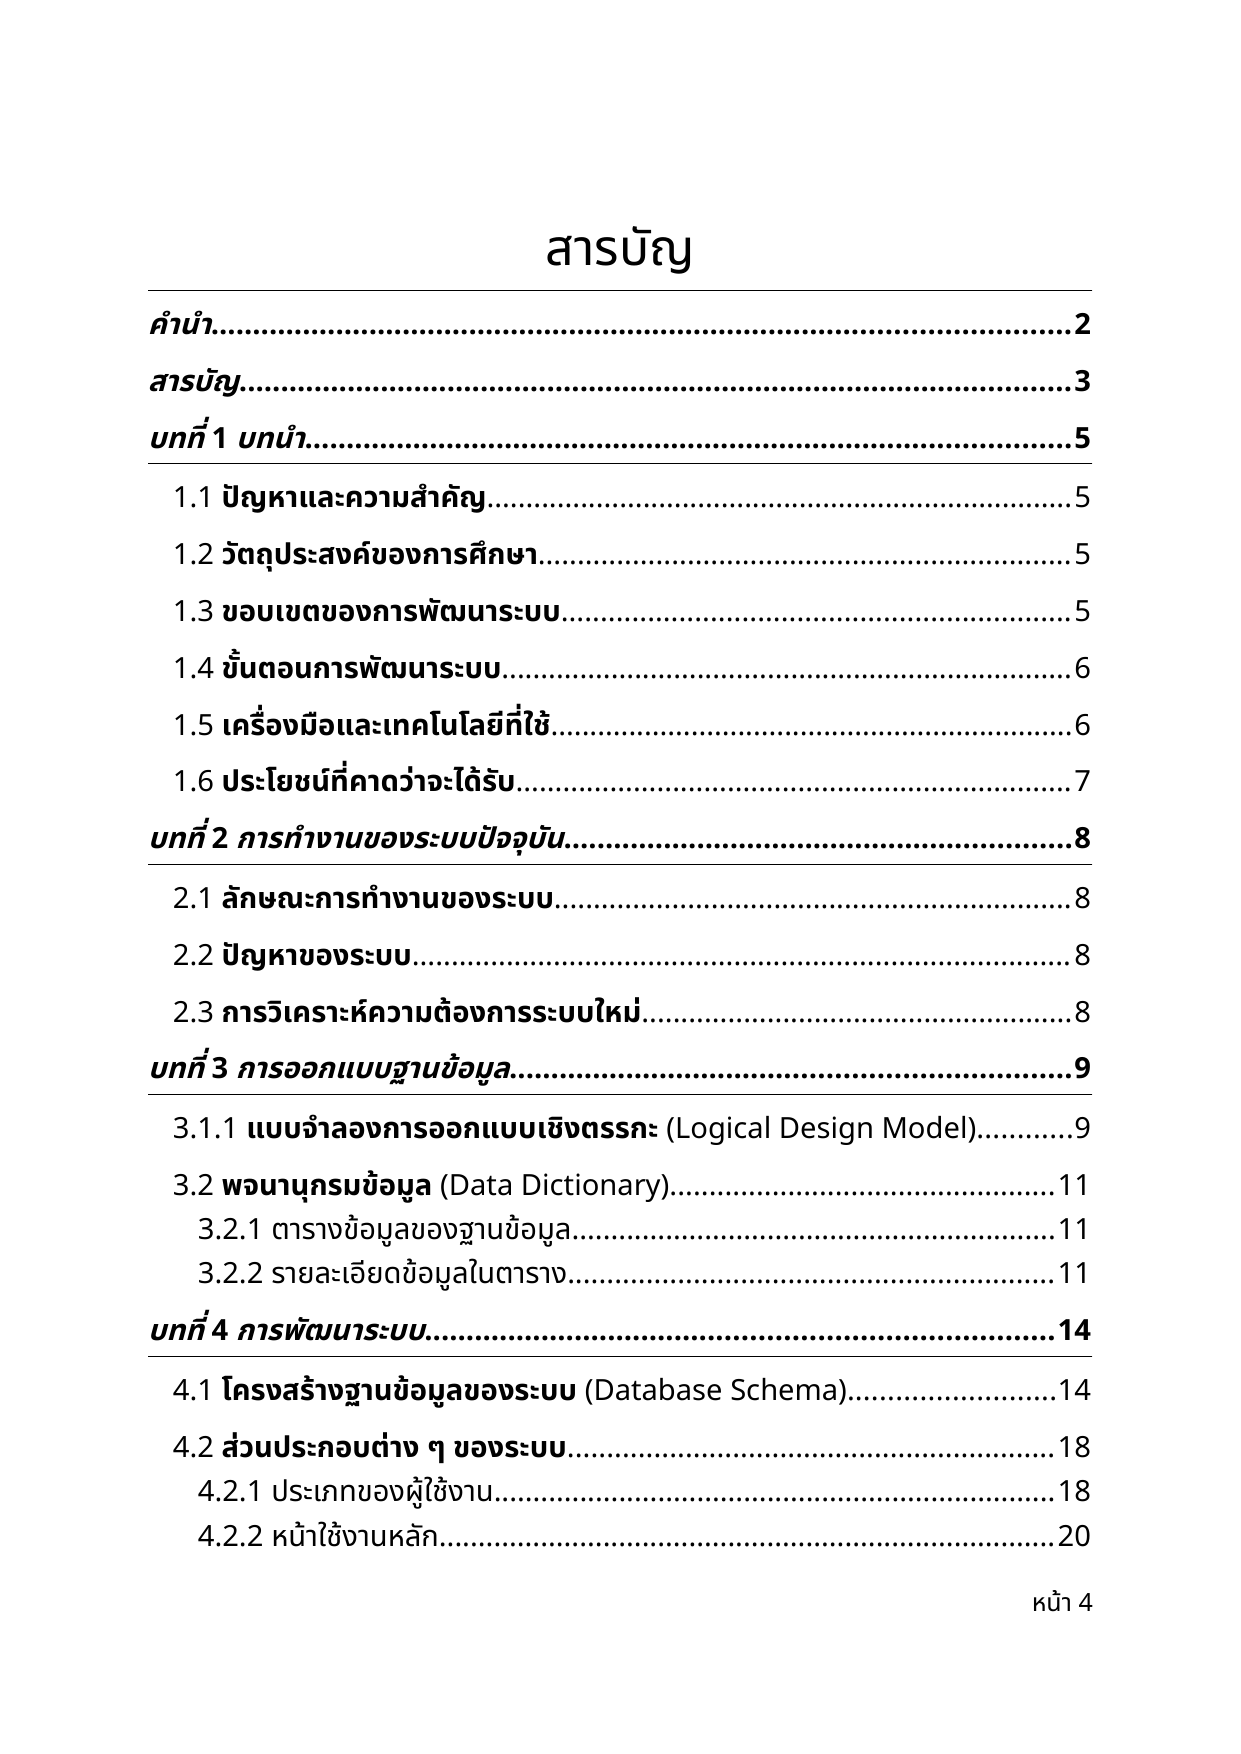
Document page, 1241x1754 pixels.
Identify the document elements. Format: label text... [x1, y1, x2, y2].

text 4.1 โครงสร้างฐานข้อมูลของระบบ (Database Schema) 14 [173, 1369, 1092, 1414]
text 3.2.1 ตารางข้อมูลของฐานข้อมูล 11 [198, 1208, 1092, 1253]
text 1.3 ขอบเขตของการพัฒนาระบบ 5 [173, 590, 1092, 634]
text 3.2.2 รายละเอียดข้อมูลในตาราง 11 [198, 1253, 1092, 1297]
text 1.5 เครื่องมือและเทคโนโลยีที่ใช้ 6 [173, 704, 1092, 748]
text 3.2 พจนานุกรมข้อมูล (Data Dictionary) 11 [173, 1164, 1092, 1208]
text 3.1.1 แบบจำลองการออกแบบเชิงตรรกะ (Logical Design Model) 9 [173, 1107, 1092, 1152]
text 1.2 วัตถุประสงค์ของการศึกษา 5 [173, 533, 1092, 578]
text 1.1 ปัญหาและความสำคัญ 5 [173, 477, 1092, 521]
text 1.6 ประโยชน์ที่คาดว่าจะได้รับ 7 [173, 761, 1092, 805]
text บทที่ 1 บทนำ 5 [148, 417, 1092, 463]
subtitle สารบัญ [148, 212, 1092, 290]
text สารบัญ 3 [148, 360, 1092, 404]
text บทที่ 3 การออกแบบฐานข้อมูล 9 [148, 1048, 1092, 1094]
text 1.4 ขั้นตอนการพัฒนาระบบ 6 [173, 647, 1092, 691]
text บทที่ 2 การทำงานของระบบปัจจุบัน 8 [148, 817, 1092, 864]
text คำนำ 2 [148, 303, 1092, 348]
text 2.2 ปัญหาของระบบ 8 [173, 934, 1092, 978]
text 4.2.2 หน้าใช้งานหลัก 20 [198, 1515, 1092, 1559]
text 4.2 ส่วนประกอบต่าง ๆ ของระบบ 18 [173, 1426, 1092, 1471]
text บทที่ 4 การพัฒนาระบบ 14 [148, 1309, 1092, 1356]
text 4.2.1 ประเภทของผู้ใช้งาน 18 [198, 1471, 1092, 1515]
text 2.1 ลักษณะการทำงานของระบบ 8 [173, 877, 1092, 922]
text 2.3 การวิเคราะห์ความต้องการระบบใหม่ 8 [173, 991, 1092, 1035]
